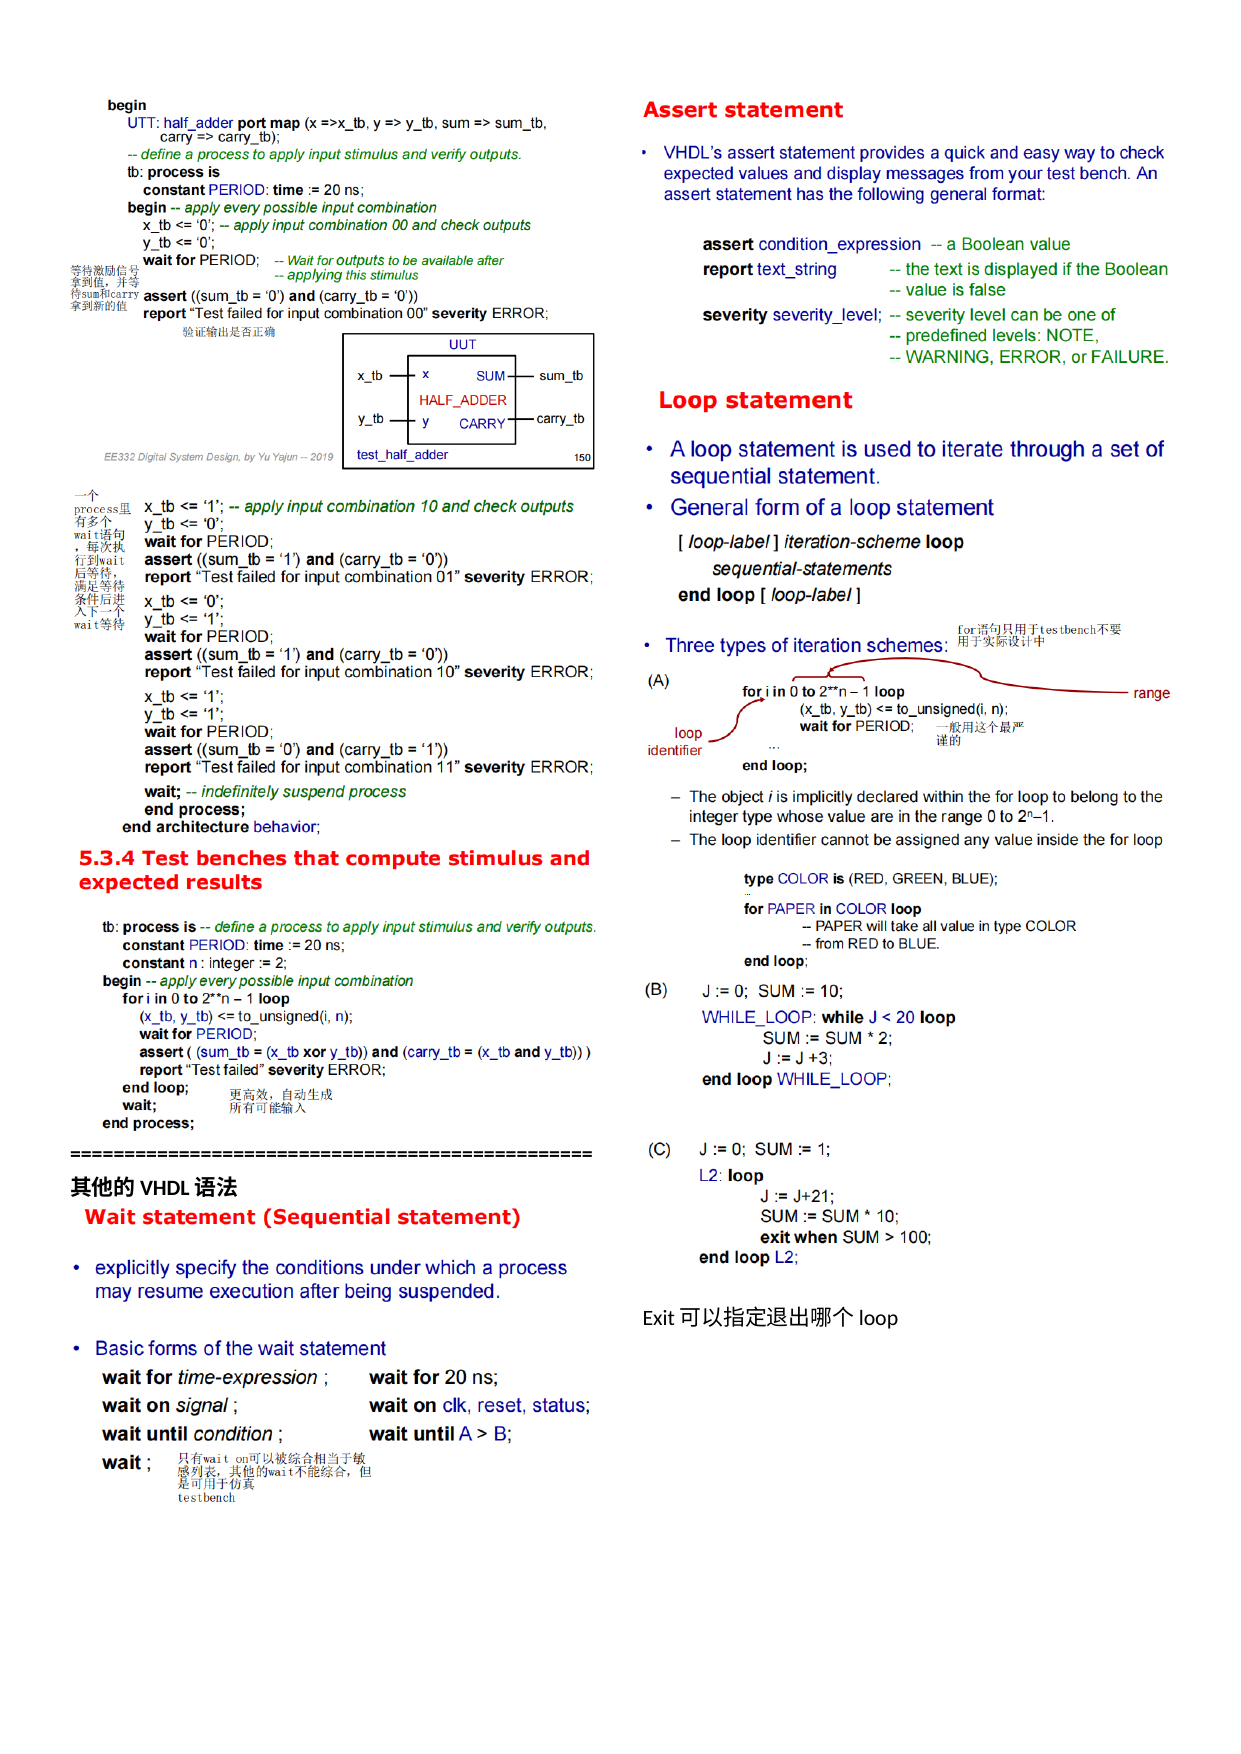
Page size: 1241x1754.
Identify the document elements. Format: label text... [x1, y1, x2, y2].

picture [642, 389, 1165, 604]
list 其他的VHDL语法 [70, 1169, 598, 1202]
list Exit可以指定退出哪个loop [642, 1299, 1171, 1332]
list ================================================ [70, 1137, 598, 1169]
picture [69, 844, 598, 1133]
picture [69, 97, 598, 471]
picture [69, 487, 598, 835]
picture [69, 1202, 593, 1506]
picture [642, 617, 1171, 970]
picture [642, 97, 1171, 368]
picture [642, 974, 956, 1272]
